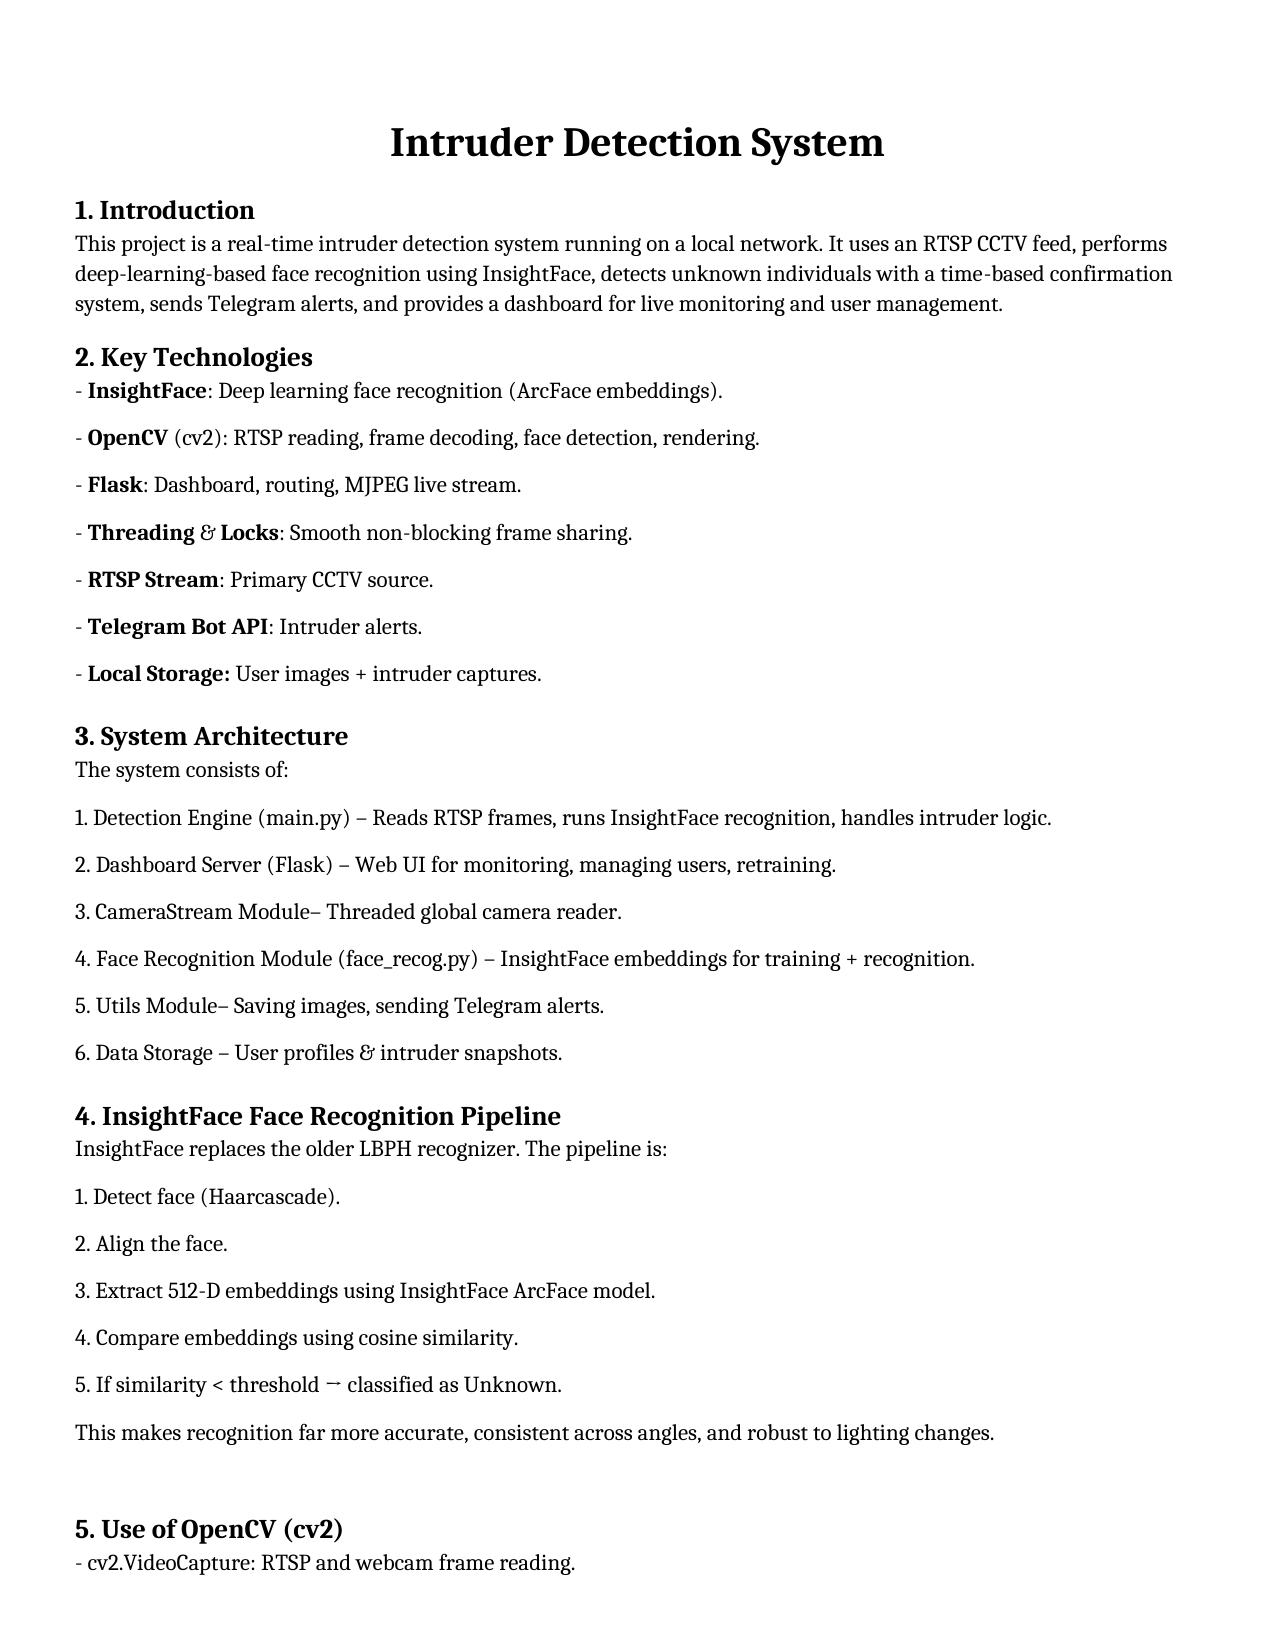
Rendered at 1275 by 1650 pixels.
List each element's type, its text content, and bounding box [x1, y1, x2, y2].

text - Telegram Bot API: Intruder alerts. [75, 614, 1200, 640]
text - OpenCV (cv2): RTSP reading, frame decoding, face detection, rendering. [75, 425, 1200, 451]
subtitle Intruder Detection System [75, 119, 1200, 167]
text 5. Utils Module– Saving images, sending Telegram alerts. [75, 993, 1200, 1019]
text - cv2.VideoCapture: RTSP and webcam frame reading. [75, 1549, 1200, 1576]
text - RTSP Stream: Primary CCTV source. [75, 567, 1200, 593]
text 3. Extract 512‑D embeddings using InsightFace ArcFace model. [75, 1278, 1200, 1304]
subtitle 5. Use of OpenCV (cv2) [75, 1514, 1200, 1545]
text - InsightFace: Deep learning face recognition (ArcFace embeddings). [75, 378, 1200, 404]
text 2. Dashboard Server (Flask) – Web UI for monitoring, managing users, retraining. [75, 851, 1200, 878]
text 3. CameraStream Module– Threaded global camera reader. [75, 899, 1200, 925]
subtitle 2. Key Technologies [75, 342, 1200, 373]
text This project is a real‑time intruder detection system running on a local network. It uses an RTSP CCTV feed, performs deep‑learning‑based face recognition using InsightFace, detects unknown individuals with a time‑based confirmation system, sends Telegram alerts, and provides a dashboard for live monitoring and user management. [75, 231, 1200, 317]
subtitle 1. Introduction [75, 195, 1200, 226]
text - Flask: Dashboard, routing, MJPEG live stream. [75, 472, 1200, 499]
text 4. Compare embeddings using cosine similarity. [75, 1325, 1200, 1351]
text 6. Data Storage – User profiles & intruder snapshots. [75, 1040, 1200, 1067]
text - Local Storage: User images + intruder captures. [75, 661, 1200, 687]
text 4. Face Recognition Module (face_recog.py) – InsightFace embeddings for training + recognition. [75, 946, 1200, 972]
text - Threading & Locks: Smooth non‑blocking frame sharing. [75, 519, 1200, 546]
text 2. Align the face. [75, 1231, 1200, 1257]
text The system consists of: [75, 757, 1200, 783]
text This makes recognition far more accurate, consistent across angles, and robust to lighting changes. [75, 1419, 1200, 1446]
text 5. If similarity < threshold → classified as Unknown. [75, 1372, 1200, 1398]
text 1. Detect face (Haarcascade). [75, 1183, 1200, 1210]
subtitle 4. InsightFace Face Recognition Pipeline [75, 1101, 1200, 1132]
subtitle 3. System Architecture [75, 721, 1200, 752]
text 1. Detection Engine (main.py) – Reads RTSP frames, runs InsightFace recognition, handles intruder logic. [75, 804, 1200, 831]
text InsightFace replaces the older LBPH recognizer. The pipeline is: [75, 1136, 1200, 1163]
